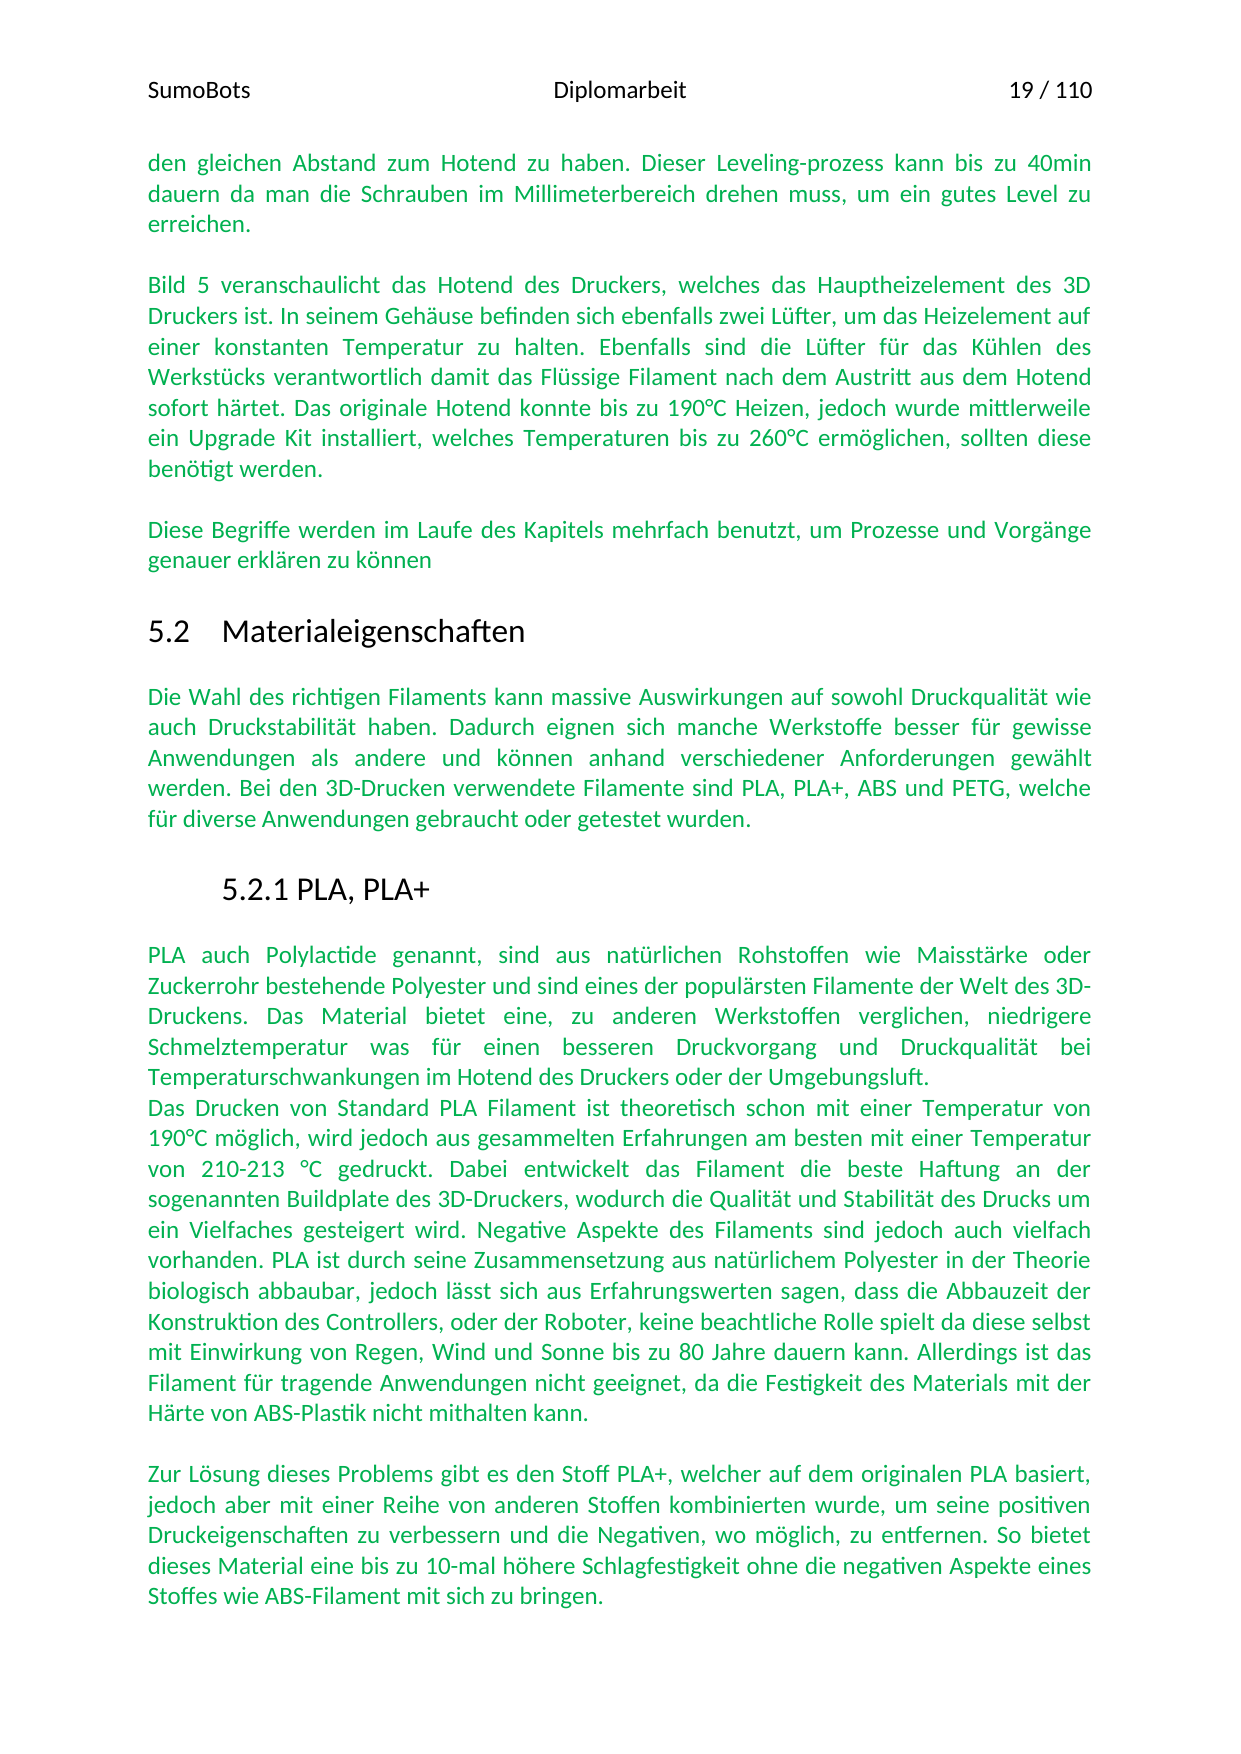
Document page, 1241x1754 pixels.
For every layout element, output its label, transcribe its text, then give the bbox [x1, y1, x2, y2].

text Die Wahl des richtigen Filaments kann massive Auswirkungen auf sowohl Druckqualität wie auch Druckstabilität haben. Dadurch eignen sich manche Werkstoffe besser für gewisse Anwendungen als andere und können anhand verschiedener Anforderungen gewählt werden. Bei den 3D-Drucken verwendete Filamente sind PLA, PLA+, ABS und PETG, welche für diverse Anwendungen gebraucht oder getestet wurden. [148, 681, 1093, 833]
text Zur Lösung dieses Problems gibt es den Stoff PLA+, welcher auf dem originalen PLA basiert, jedoch aber mit einer Reihe von anderen Stoffen kombinierten wurde, um seine positiven Druckeigenschaften zu verbessern und die Negativen, wo möglich, zu entfernen. So bietet dieses Material eine bis zu 10-mal höhere Schlagfestigkeit ohne die negativen Aspekte eines Stoffes wie ABS-Filament mit sich zu bringen. [148, 1458, 1093, 1611]
text Das Drucken von Standard PLA Filament ist theoretisch schon mit einer Temperatur von 190°C möglich, wird jedoch aus gesammelten Erfahrungen am besten mit einer Temperatur von 210-213 °C gedruckt. Dabei entwickelt das Filament die beste Haftung an der sogenannten Buildplate des 3D-Druckers, wodurch die Qualität und Stabilität des Drucks um ein Vielfaches gesteigert wird. Negative Aspekte des Filaments sind jedoch auch vielfach vorhanden. PLA ist durch seine Zusammensetzung aus natürlichem Polyester in der Theorie biologisch abbaubar, jedoch lässt sich aus Erfahrungswerten sagen, dass die Abbauzeit der Konstruktion des Controllers, oder der Roboter, keine beachtliche Rolle spielt da diese selbst mit Einwirkung von Regen, Wind und Sonne bis zu 80 Jahre dauern kann. Allerdings ist das Filament für tragende Anwendungen nicht geeignet, da die Festigkeit des Materials mit der Härte von ABS-Plastik nicht mithalten kann. [148, 1092, 1093, 1428]
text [148, 148, 1093, 239]
subtitle PLA, PLA+ [221, 868, 1093, 909]
text PLA auch Polylactide genannt, sind aus natürlichen Rohstoffen wie Maisstärke oder Zuckerrohr bestehende Polyester und sind eines der populärsten Filamente der Welt des 3D-Druckens. Das Material bietet eine, zu anderen Werkstoffen verglichen, niedrigere Schmelztemperatur was für einen besseren Druckvorgang und Druckqualität bei Temperaturschwankungen im Hotend des Druckers oder der Umgebungsluft. [148, 939, 1093, 1092]
text Bild 5 veranschaulicht das Hotend des Druckers, welches das Hauptheizelement des 3D Druckers ist. In seinem Gehäuse befinden sich ebenfalls zwei Lüfter, um das Heizelement auf einer konstanten Temperatur zu halten. Ebenfalls sind die Lüfter für das Kühlen des Werkstücks verantwortlich damit das Flüssige Filament nach dem Austritt aus dem Hotend sofort härtet. Das originale Hotend konnte bis zu 190°C Heizen, jedoch wurde mittlerweile ein Upgrade Kit installiert, welches Temperaturen bis zu 260°C ermöglichen, sollten diese benötigt werden. [148, 270, 1093, 483]
text Diese Begriffe werden im Laufe des Kapitels mehrfach benutzt, um Prozesse und Vorgänge genauer erklären zu können [148, 514, 1093, 575]
subtitle Materialeigenschaften [148, 609, 1093, 650]
